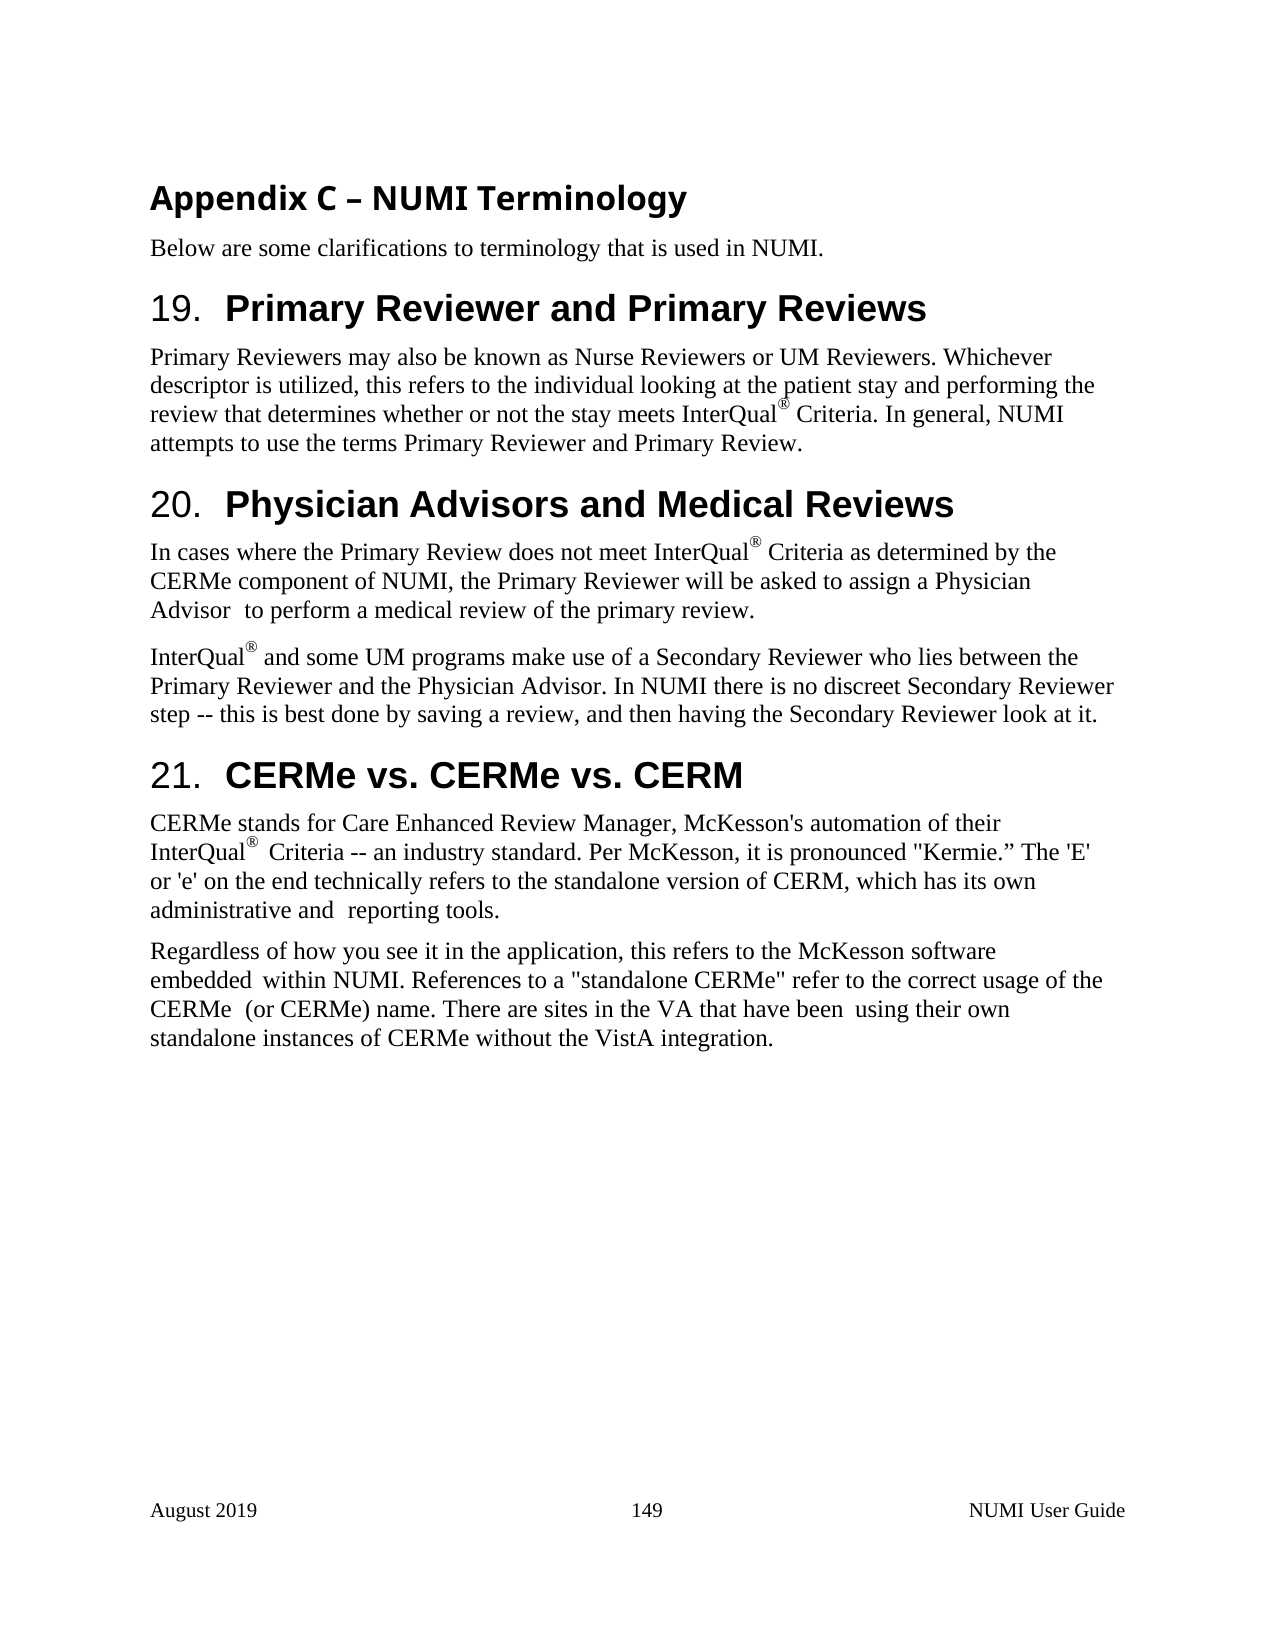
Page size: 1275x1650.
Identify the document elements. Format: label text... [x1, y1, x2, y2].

text Regardless of how you see it in the application, this refers to the McKesson software embedded within NUMI. References to a "standalone CERMe" refer to the correct usage of the CERMe (or CERMe) name. There are sites in the VA that have been using their own standalone instances of CERMe without the VistA integration. [150, 936, 1104, 1051]
text Below are some clarifications to terminology that is used in NUMI. [150, 233, 1125, 262]
subtitle CERMe vs. CERMe vs. CERM [150, 753, 1125, 796]
text In cases where the Primary Review does not meet InterQual® Criteria as determined by the CERMe component of NUMI, the Primary Reviewer will be asked to assign a Physician Advisor to perform a medical review of the primary review. [150, 538, 1114, 624]
subtitle Appendix C – NUMI Terminology [150, 175, 1125, 220]
subtitle Primary Reviewer and Primary Reviews [150, 287, 1125, 330]
text CERMe stands for Care Enhanced Review Manager, McKesson's automation of their InterQual® Criteria -- an industry standard. Per McKesson, it is pronounced "Kermie.” The 'E' or 'e' on the end technically refers to the standalone version of CERM, which has its own administrative and reporting tools. [150, 809, 1114, 924]
text InterQual® and some UM programs make use of a Secondary Reviewer who lies between the Primary Reviewer and the Physician Advisor. In NUMI there is no discreet Secondary Reviewer step -- this is best done by saving a review, and then having the Secondary Reviewer look at it. [150, 637, 1114, 728]
subtitle Physician Advisors and Medical Reviews [150, 482, 1125, 525]
text Primary Reviewers may also be known as Nurse Reviewers or UM Reviewers. Whichever descriptor is utilized, this refers to the individual looking at the patient stay and performing the review that determines whether or not the stay meets InterQual® Criteria. In general, NUMI attempts to use the terms Primary Reviewer and Primary Review. [150, 342, 1114, 457]
